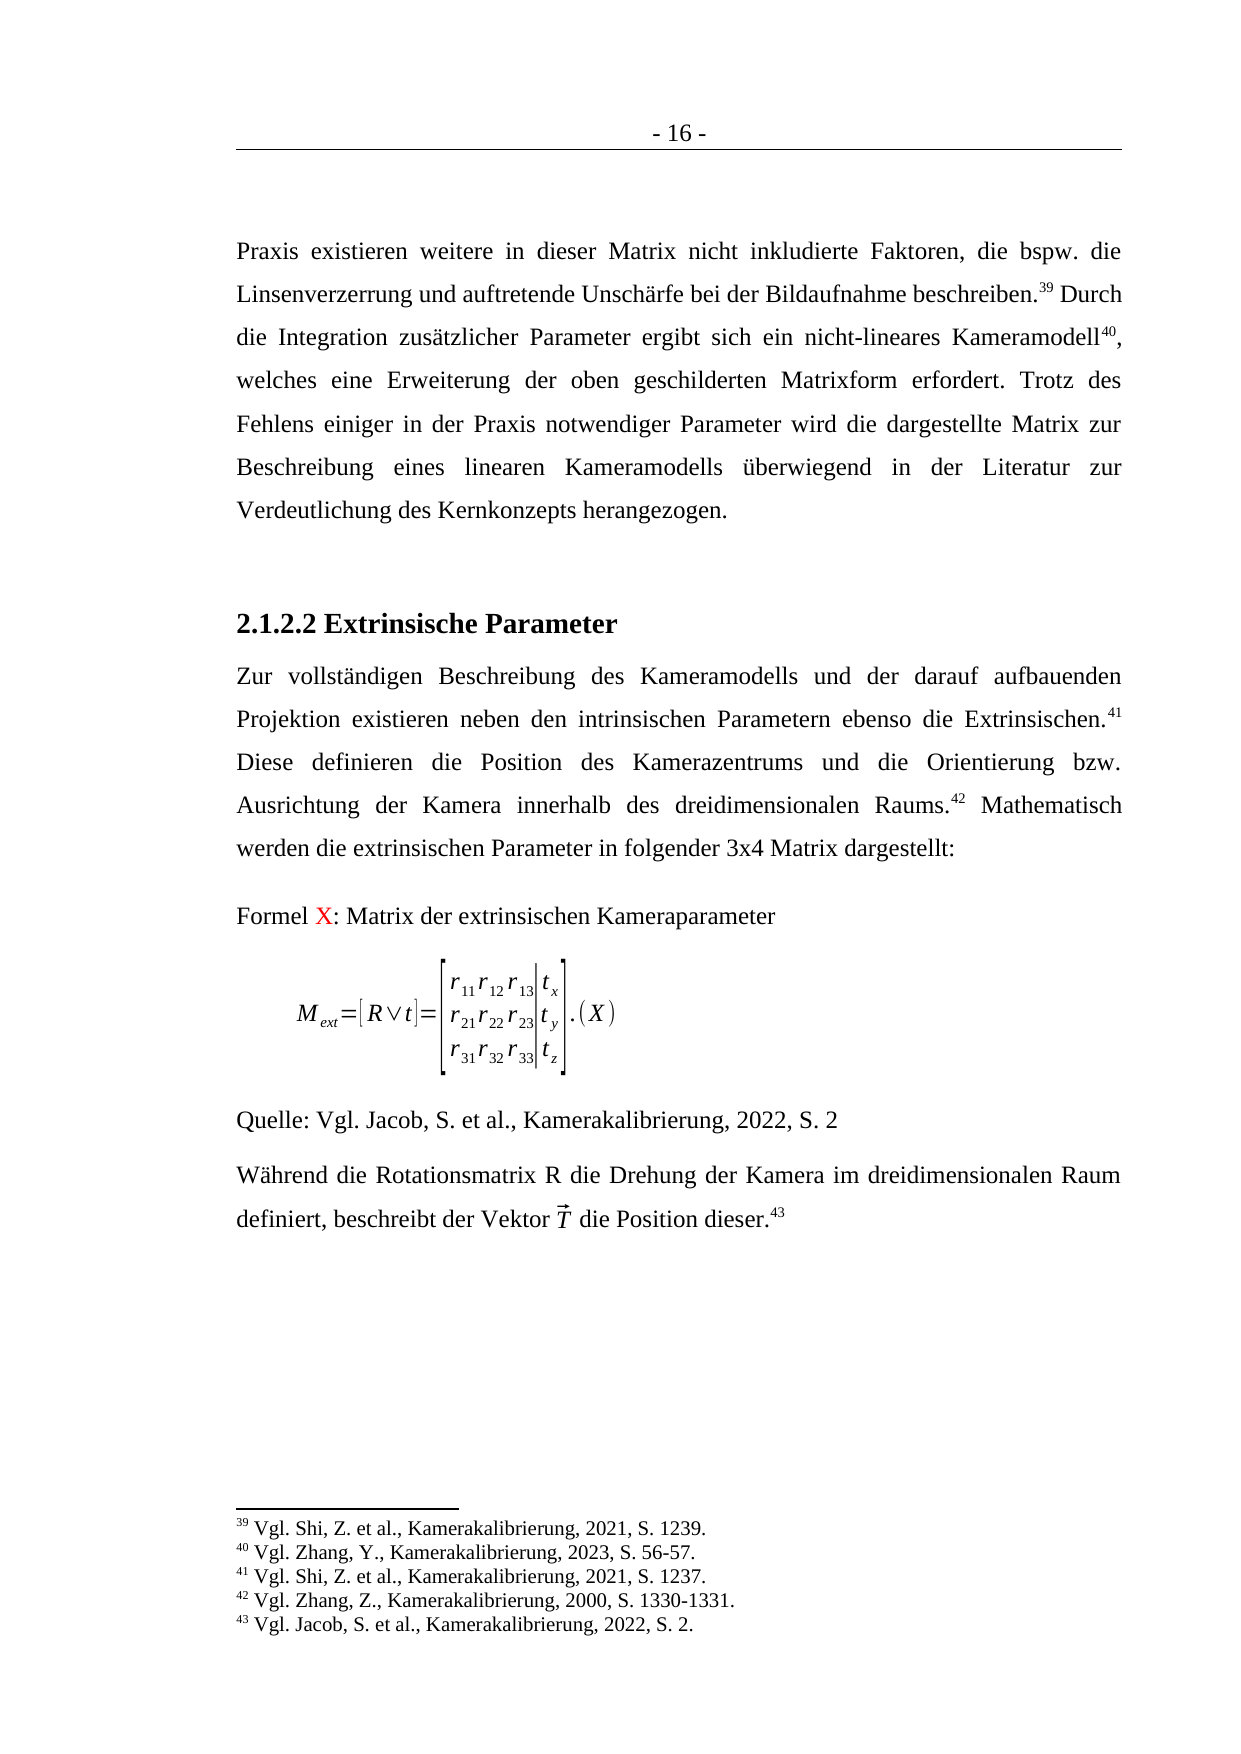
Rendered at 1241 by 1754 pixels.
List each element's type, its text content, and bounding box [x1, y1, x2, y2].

text 2.1.2.2 Extrinsische Parameter [236, 606, 1122, 640]
text Zur vollständigen Beschreibung des Kameramodells und der darauf aufbauenden Projektion existieren neben den intrinsischen Parametern ebenso die Extrinsischen. Diese definieren die Position des Kamerazentrums und die Orientierung bzw. Ausrichtung der Kamera innerhalb des dreidimensionalen Raums. Mathematisch werden die extrinsischen Parameter in folgender 3x4 Matrix dargestellt: [236, 661, 1122, 862]
text Formel X: Matrix der extrinsischen Kameraparameter [236, 901, 1122, 930]
text Quelle: Vgl. Jacob, S. et al., Kamerakalibrierung, 2022, S. 2 [236, 1105, 1122, 1133]
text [236, 236, 1122, 524]
text Während die Rotationsmatrix R die Drehung der Kamera im dreidimensionalen Raum definiert, beschreibt der Vektor die Position dieser. [236, 1160, 1122, 1234]
